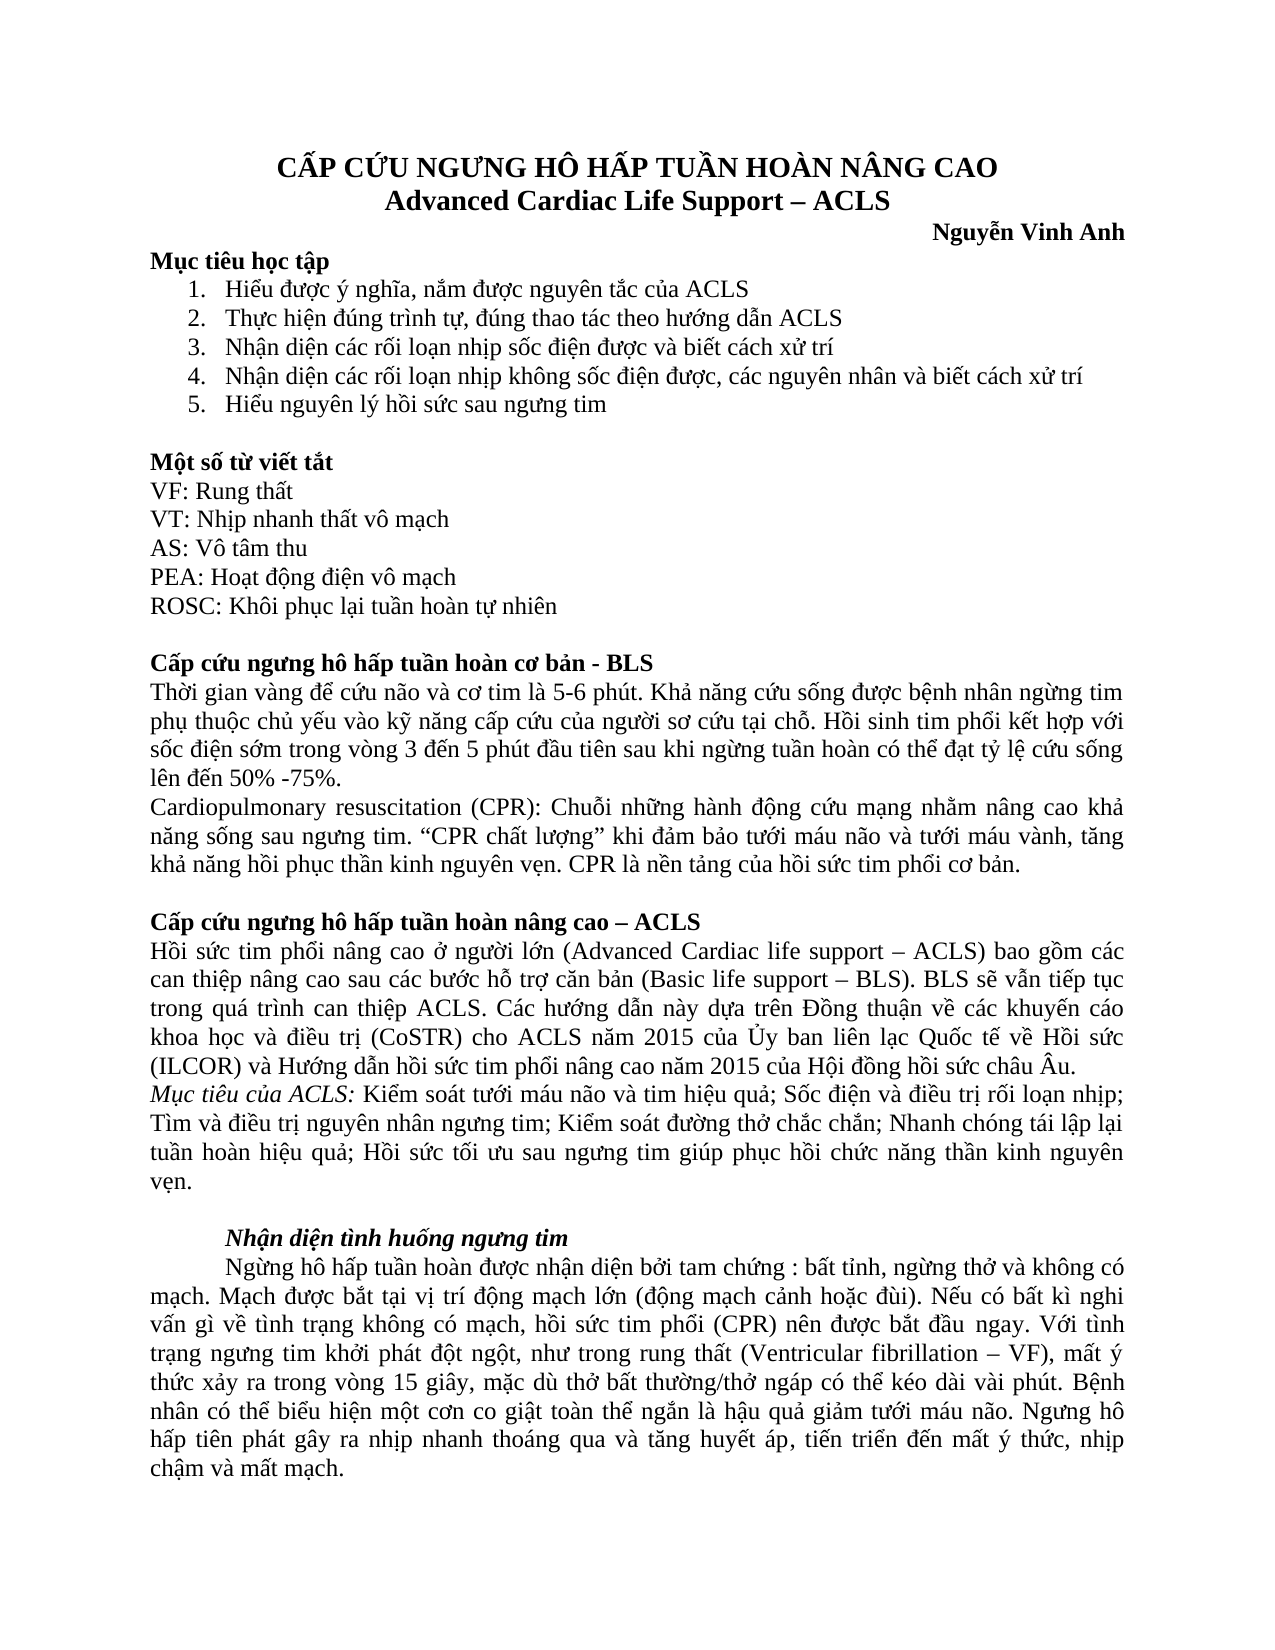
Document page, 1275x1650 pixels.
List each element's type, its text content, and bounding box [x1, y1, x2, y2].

list Hiểu được ý nghĩa, nắm được nguyên tắc của ACLS [187, 274, 1125, 303]
text Một số từ viết tắt [150, 447, 1125, 476]
text Cardiopulmonary resuscitation (CPR): Chuỗi những hành động cứu mạng nhằm nâng cao khả năng sống sau ngưng tim. “CPR chất lượng” khi đảm bảo tưới máu não và tưới máu vành, tăng khả năng hồi phục thần kinh nguyên vẹn. CPR là nền tảng của hồi sức tim phổi cơ bản. [150, 792, 1125, 878]
text PEA: Hoạt động điện vô mạch [150, 562, 1125, 591]
text Mục tiêu học tập [150, 246, 1125, 274]
text Thời gian vàng để cứu não và cơ tim là 5-6 phút. Khả năng cứu sống được bệnh nhân ngừng tim phụ thuộc chủ yếu vào kỹ năng cấp cứu của người sơ cứu tại chỗ. Hồi sinh tim phổi kết hợp với sốc điện sớm trong vòng 3 đến 5 phút đầu tiên sau khi ngừng tuần hoàn có thể đạt tỷ lệ cứu sống lên đến 50% -75%. [150, 677, 1125, 792]
text Hồi sức tim phổi nâng cao ở người lớn (Advanced Cardiac life support – ACLS) bao gồm các can thiệp nâng cao sau các bước hỗ trợ căn bản (Basic life support – BLS). BLS sẽ vẫn tiếp tục trong quá trình can thiệp ACLS. Các hướng dẫn này dựa trên Đồng thuận về các khuyến cáo khoa học và điều trị (CoSTR) cho ACLS năm 2015 của Ủy ban liên lạc Quốc tế về Hồi sức (ILCOR) và Hướng dẫn hồi sức tim phổi nâng cao năm 2015 của Hội đồng hồi sức châu Âu. [150, 936, 1125, 1079]
text VT: Nhịp nhanh thất vô mạch [150, 504, 1125, 533]
text Nguyễn Vinh Anh [150, 217, 1125, 246]
text AS: Vô tâm thu [150, 533, 1125, 562]
text Nhận diện tình huống ngưng tim [150, 1223, 1125, 1252]
list Nhận diện các rối loạn nhịp sốc điện được và biết cách xử trí [187, 332, 1125, 361]
list Thực hiện đúng trình tự, đúng thao tác theo hướng dẫn ACLS [187, 303, 1125, 332]
list Nhận diện các rối loạn nhịp không sốc điện được, các nguyên nhân và biết cách xử trí [187, 361, 1125, 389]
text Cấp cứu ngưng hô hấp tuần hoàn cơ bản - BLS [150, 648, 1125, 677]
list Hiểu nguyên lý hồi sức sau ngưng tim [187, 389, 1125, 418]
text Advanced Cardiac Life Support – ACLS [150, 183, 1125, 217]
text Ngừng hô hấp tuần hoàn được nhận diện bởi tam chứng : bất tỉnh, ngừng thở và không có mạch. Mạch được bắt tại vị trí động mạch lớn (động mạch cảnh hoặc đùi). Nếu có bất kì nghi vấn gì về tình trạng không có mạch, hồi sức tim phổi (CPR) nên được bắt đầu ngay. Với tình trạng ngưng tim khởi phát đột ngột, như trong rung thất (Ventricular fibrillation – VF), mất ý thức xảy ra trong vòng 15 giây, mặc dù thở bất thường/thở ngáp có thể kéo dài vài phút. Bệnh nhân có thể biểu hiện một cơn co giật toàn thể ngắn là hậu quả giảm tưới máu não. Ngưng hô hấp tiên phát gây ra nhịp nhanh thoáng qua và tăng huyết áp, tiến triển đến mất ý thức, nhịp chậm và mất mạch. [150, 1252, 1125, 1482]
text CẤP CỨU NGƯNG HÔ HẤP TUẦN HOÀN NÂNG CAO [150, 150, 1125, 183]
text ROSC: Khôi phục lại tuần hoàn tự nhiên [150, 591, 1125, 619]
text Mục tiêu của ACLS: Kiểm soát tưới máu não và tim hiệu quả; Sốc điện và điều trị rối loạn nhịp; Tìm và điều trị nguyên nhân ngưng tim; Kiểm soát đường thở chắc chắn; Nhanh chóng tái lập lại tuần hoàn hiệu quả; Hồi sức tối ưu sau ngưng tim giúp phục hồi chức năng thần kinh nguyên vẹn. [150, 1079, 1125, 1194]
text VF: Rung thất [150, 476, 1125, 504]
text Cấp cứu ngưng hô hấp tuần hoàn nâng cao – ACLS [150, 907, 1125, 936]
